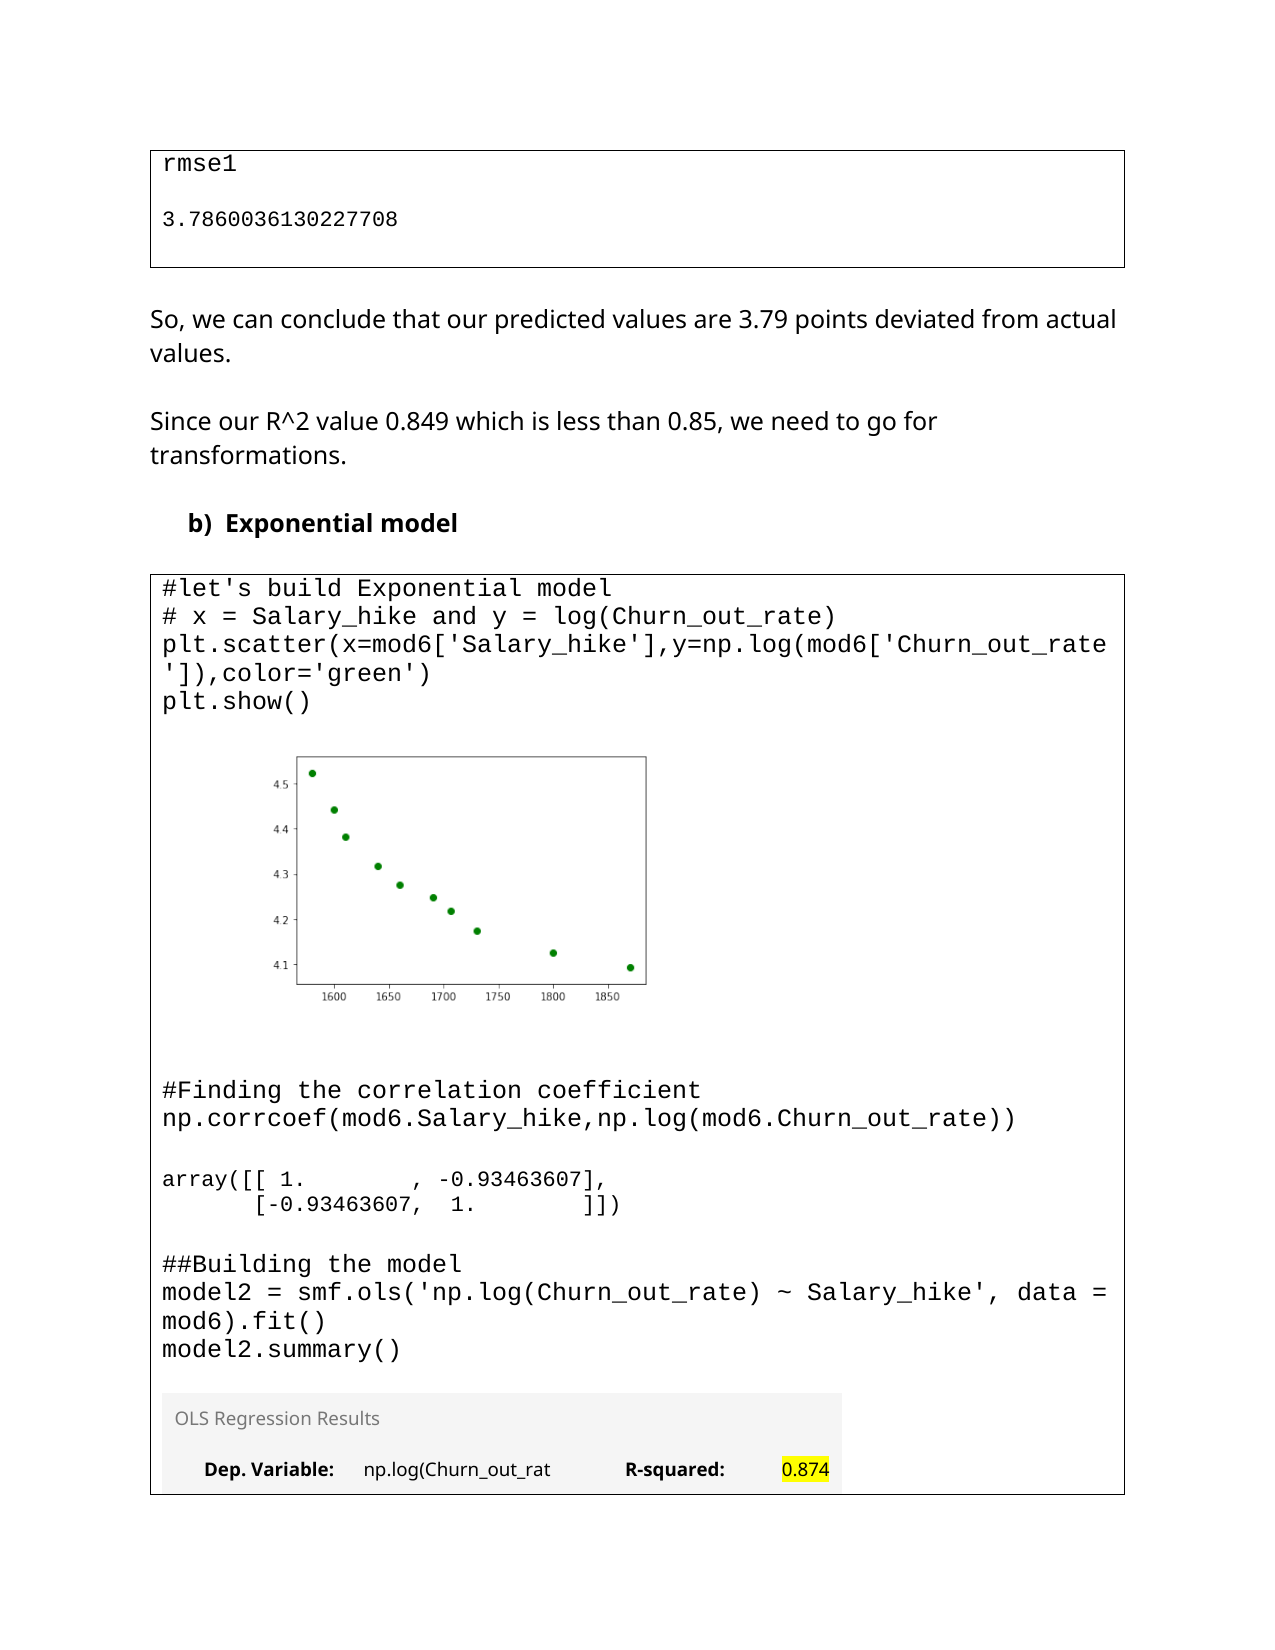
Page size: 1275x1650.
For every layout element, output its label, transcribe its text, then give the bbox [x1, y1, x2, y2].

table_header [151, 575, 1124, 1494]
picture [265, 751, 653, 1009]
list Exponential model [187, 506, 1125, 540]
text So, we can conclude that our predicted values are 3.79 points deviated from actual values. [150, 302, 1125, 370]
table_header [151, 151, 1124, 267]
text Since our R^2 value 0.849 which is less than 0.85, we need to go for transformations. [150, 404, 1125, 472]
